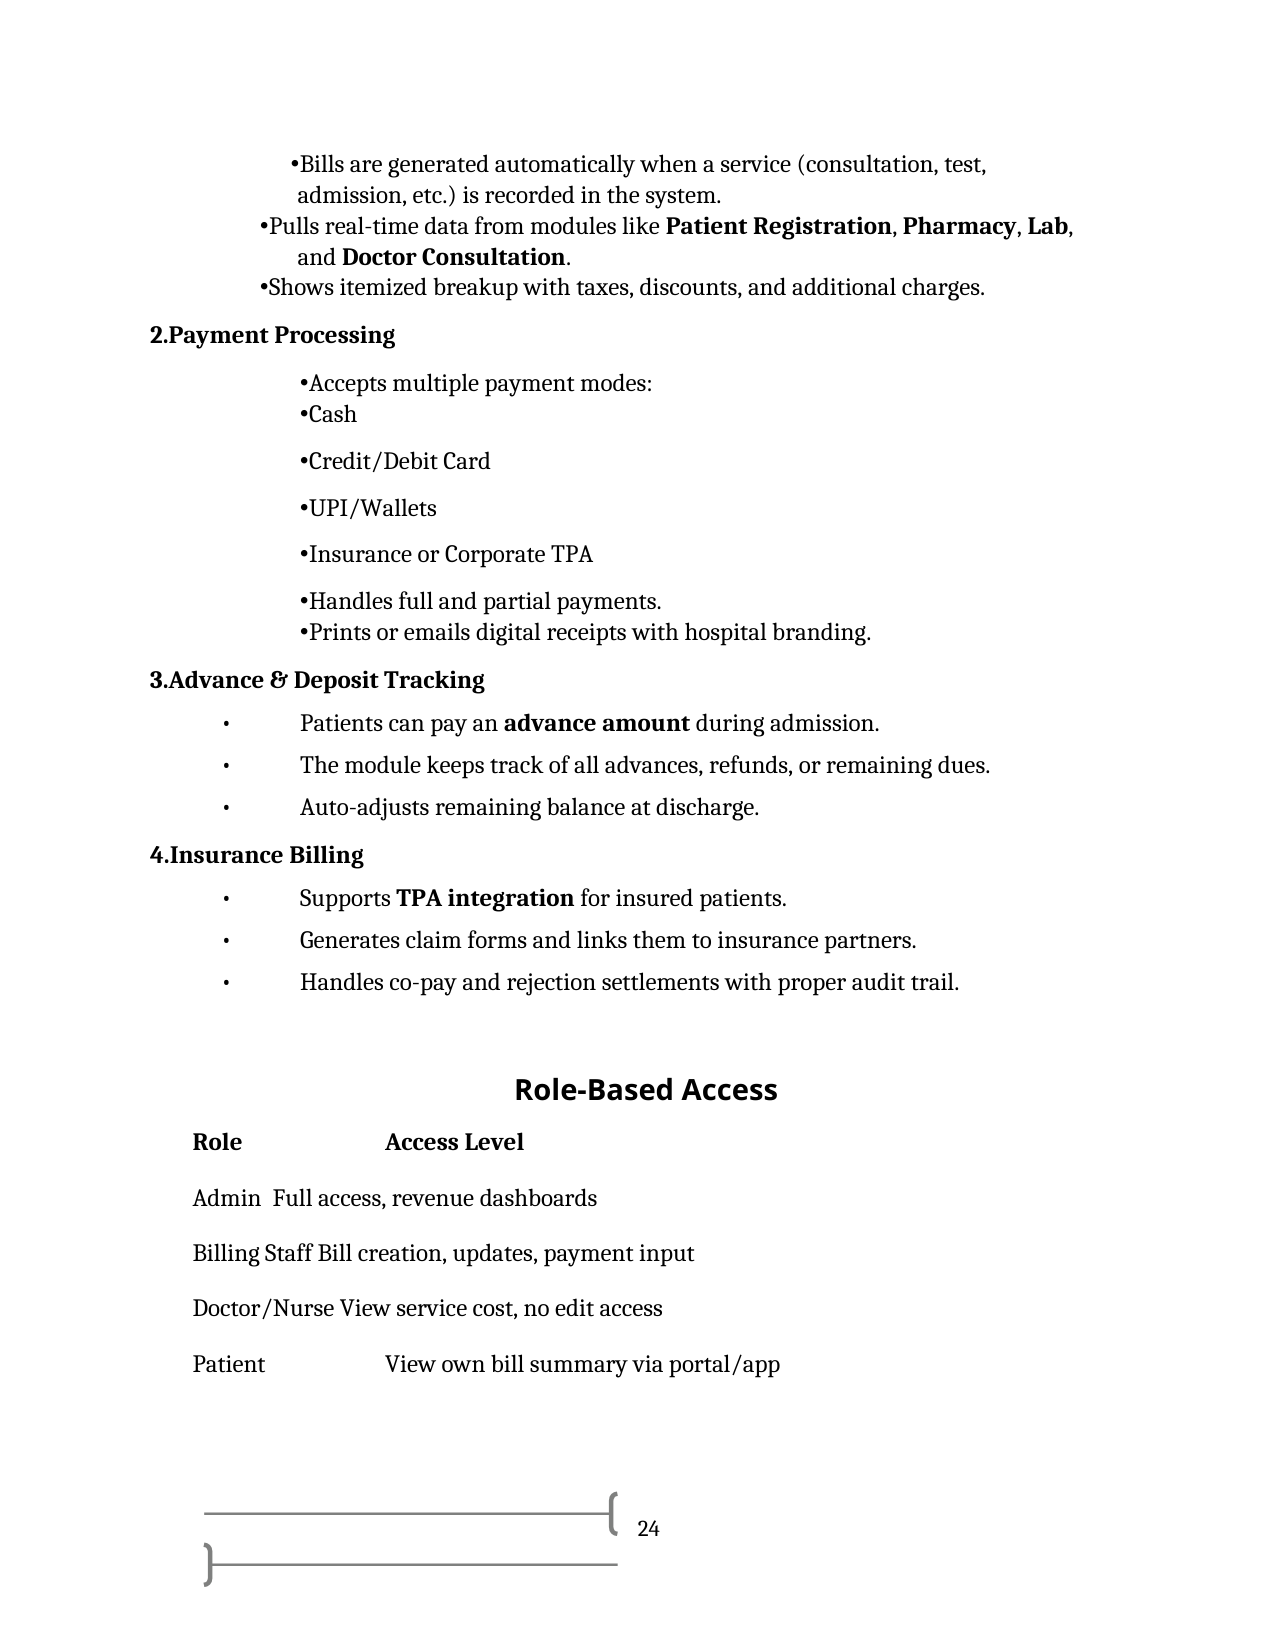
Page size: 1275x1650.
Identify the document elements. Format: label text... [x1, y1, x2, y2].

text 3.Advance & Deposit Tracking [150, 666, 1127, 695]
picture [202, 1490, 619, 1537]
text •Pulls real-time data from modules like Patient Registration, Pharmacy, Lab, [260, 212, 1127, 240]
text • Handles co-pay and rejection settlements with proper audit trail. [222, 967, 1127, 996]
text Doctor/Nurse View service cost, no edit access [192, 1294, 1127, 1322]
picture [202, 1542, 619, 1588]
text • Supports TPA integration for insured patients. [222, 883, 1127, 912]
text •Cash [300, 400, 1127, 429]
text 4.Insurance Billing [150, 841, 1127, 869]
text Billing Staff Bill creation, updates, payment input [192, 1238, 1127, 1267]
text • The module keeps track of all advances, refunds, or remaining dues. [222, 750, 1127, 779]
text and Doctor Consultation. [297, 242, 1127, 271]
text •Bills are generated automatically when a service (consultation, test, [150, 150, 1127, 179]
text •Prints or emails digital receipts with hospital branding. [300, 618, 1127, 647]
text •Shows itemized breakup with taxes, discounts, and additional charges. [260, 273, 1127, 301]
text Admin Full access, revenue dashboards [192, 1183, 1127, 1212]
text •UPI/Wallets [300, 493, 1127, 522]
text •Accepts multiple payment modes: [300, 369, 1127, 398]
text 2.Payment Processing [150, 321, 1127, 350]
text •Credit/Debit Card [300, 447, 1127, 475]
text • Auto-adjusts remaining balance at discharge. [222, 792, 1127, 822]
text Role-Based Access [150, 1075, 778, 1107]
text Role Access Level [192, 1128, 1127, 1157]
text • Patients can pay an advance amount during admission. [222, 707, 1127, 737]
text •Insurance or Corporate TPA [300, 540, 1127, 569]
text •Handles full and partial payments. [300, 587, 1127, 616]
text admission, etc.) is recorded in the system. [297, 181, 1127, 209]
text Patient View own bill summary via portal/app [192, 1349, 1127, 1378]
text • Generates claim forms and links them to insurance partners. [222, 925, 1127, 954]
